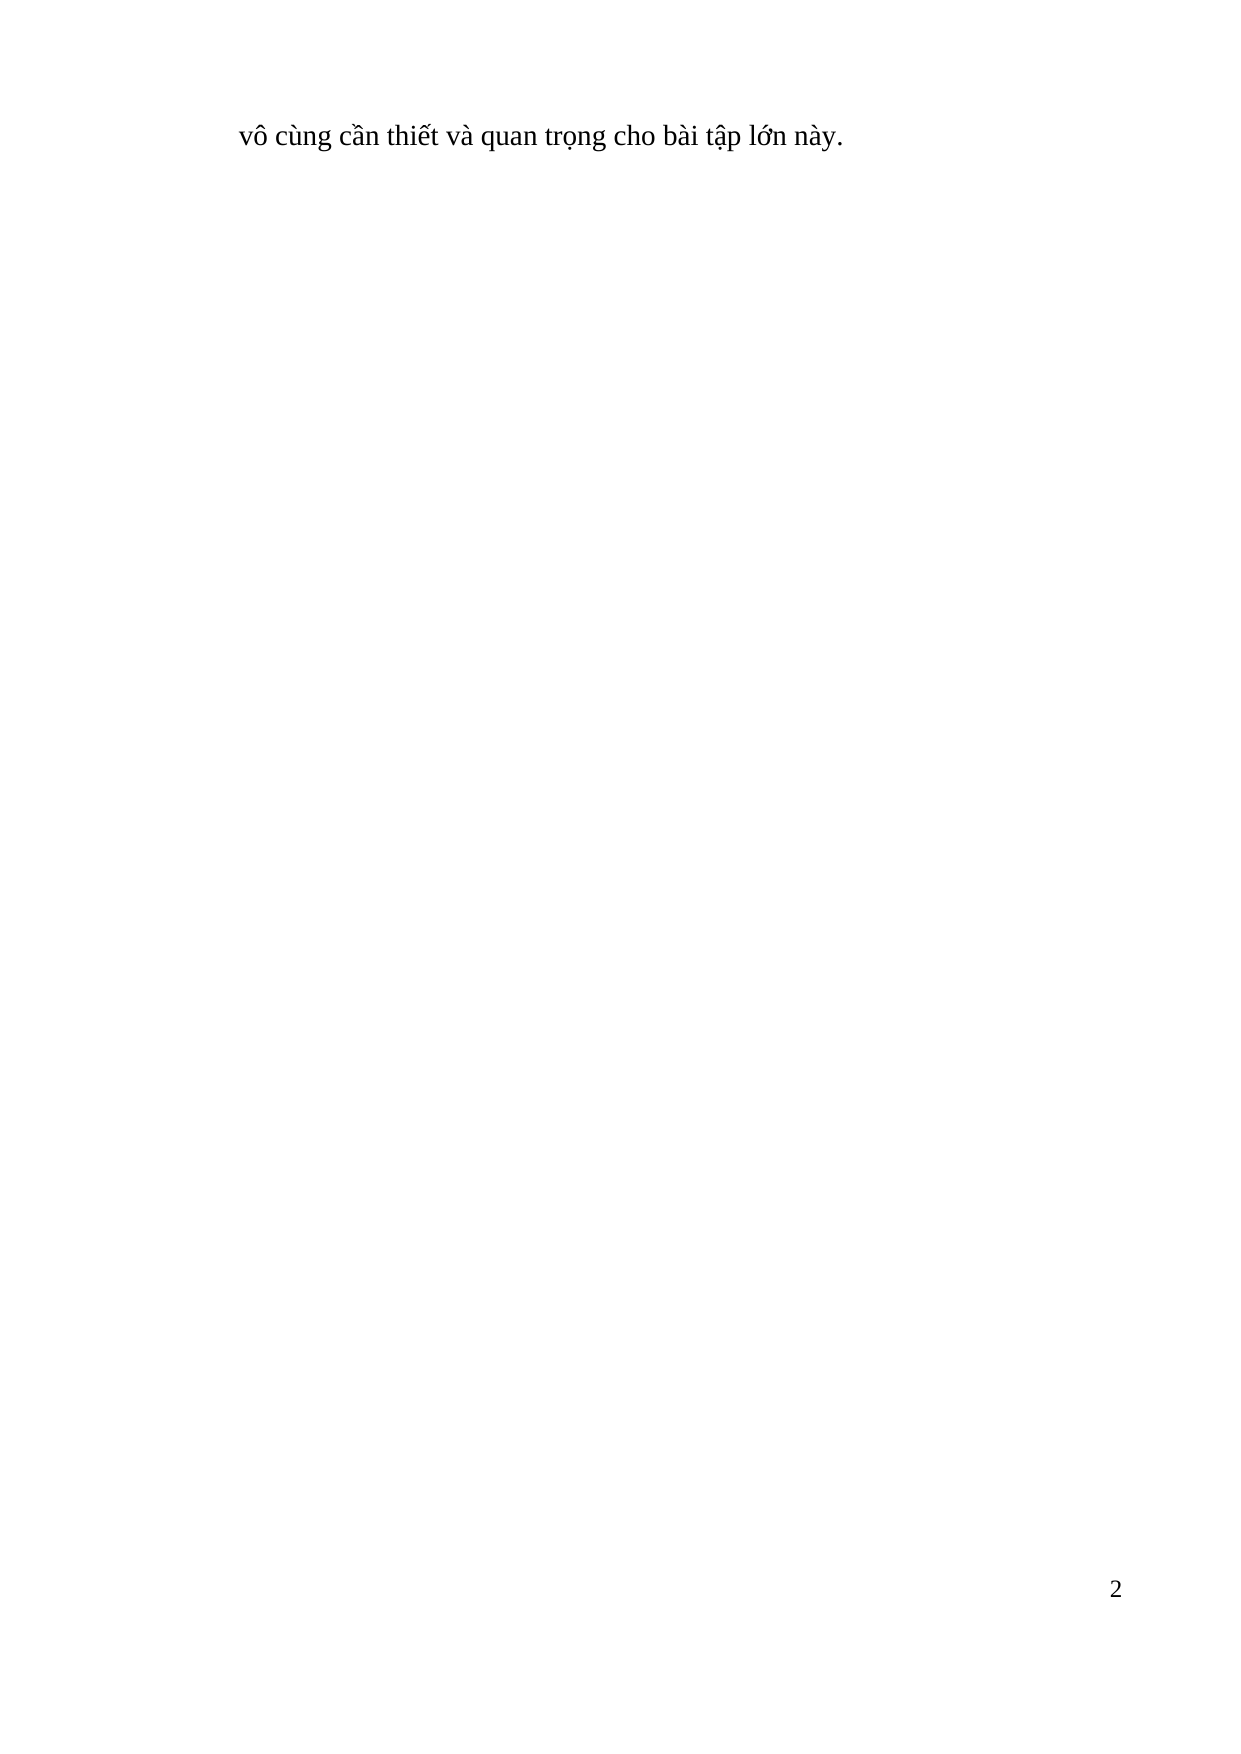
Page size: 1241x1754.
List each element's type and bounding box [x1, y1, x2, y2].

text [238, 118, 1083, 152]
